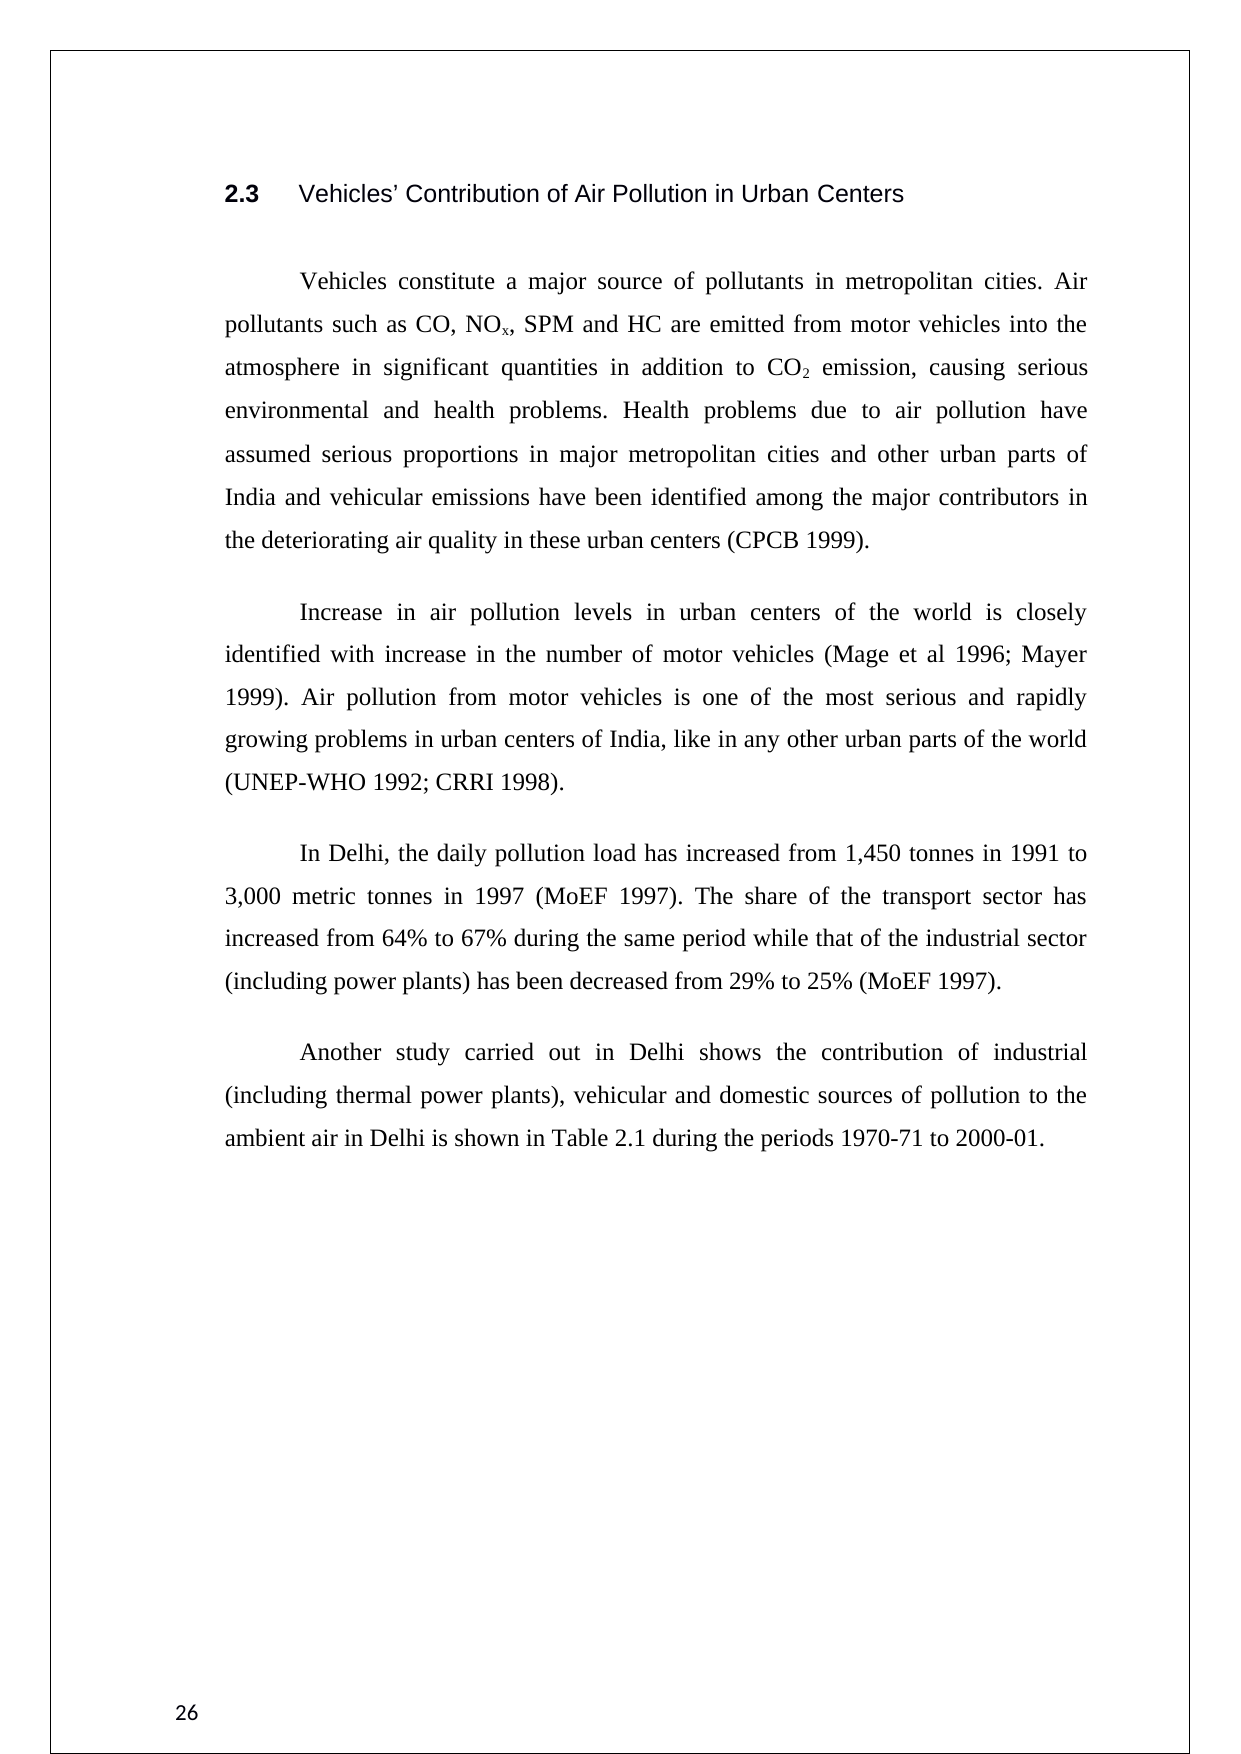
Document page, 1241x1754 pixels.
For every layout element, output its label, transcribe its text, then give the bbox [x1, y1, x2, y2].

text Another study carried out in Delhi shows the contribution of industrial (including thermal power plants), vehicular and domestic sources of pollution to the ambient air in Delhi is shown in Table 2.1 during the periods 1970-71 to 2000-01. [224, 1037, 1088, 1152]
text Increase in air pollution levels in urban centers of the world is closely identified with increase in the number of motor vehicles (Mage et al 1996; Mayer 1999). Air pollution from motor vehicles is one of the most serious and rapidly growing problems in urban centers of India, like in any other urban parts of the world (UNEP-WHO 1992; CRRI 1998). [224, 597, 1088, 796]
text In Delhi, the daily pollution load has increased from 1,450 tonnes in 1991 to 3,000 metric tonnes in 1997 (MoEF 1997). The share of the transport sector has increased from 64% to 67% during the same period while that of the industrial sector (including power plants) has been decreased from 29% to 25% (MoEF 1997). [224, 838, 1088, 994]
subtitle Vehicles’ Contribution of Air Pollution in Urban Centers [224, 179, 1101, 208]
text Vehicles constitute a major source of pollutants in metropolitan cities. Air pollutants such as CO, NOx, SPM and HC are emitted from motor vehicles into the atmosphere in significant quantities in addition to CO2 emission, causing serious environmental and health problems. Health problems due to air pollution have assumed serious proportions in major metropolitan cities and other urban parts of India and vehicular emissions have been identified among the major contributors in the deteriorating air quality in these urban centers (CPCB 1999). [224, 266, 1088, 554]
